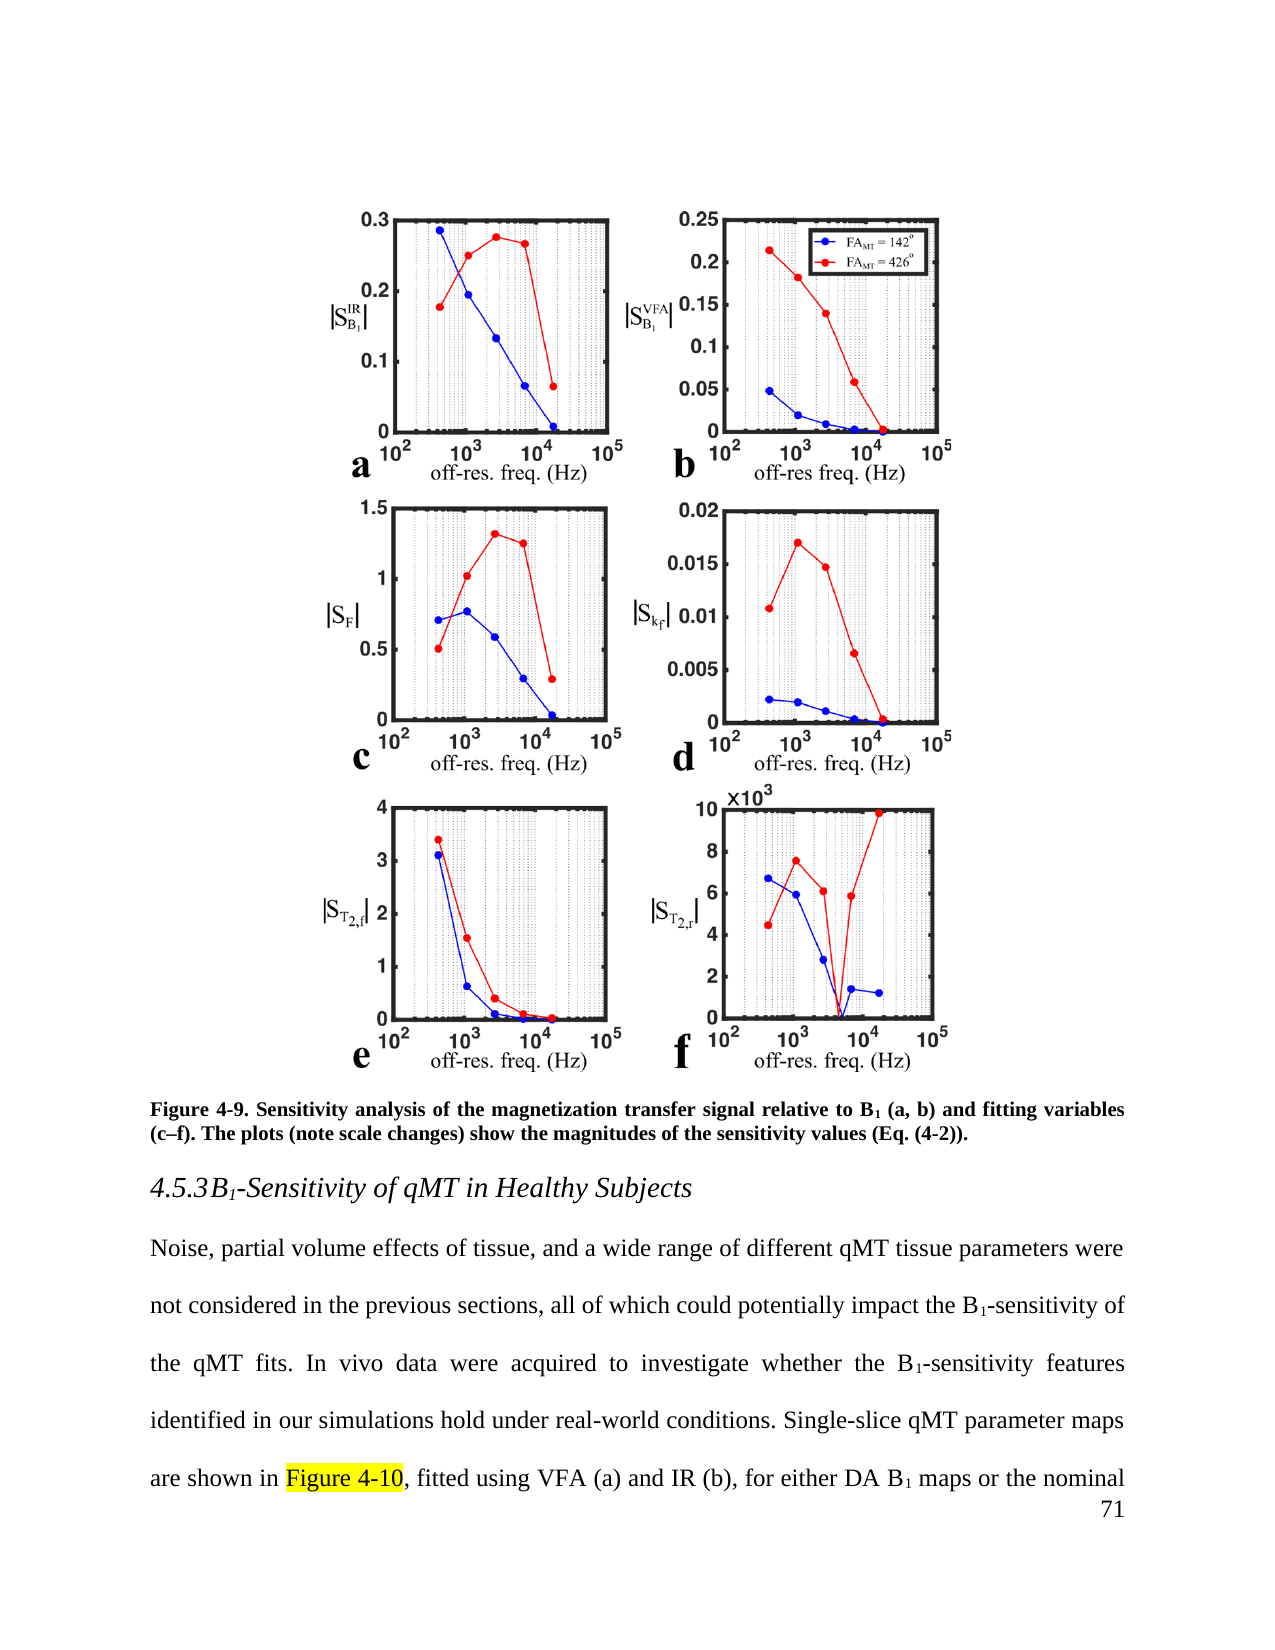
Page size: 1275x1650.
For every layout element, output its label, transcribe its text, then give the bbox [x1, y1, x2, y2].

picture [323, 211, 952, 1072]
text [150, 1233, 1125, 1492]
subtitle B1-Sensitivity of qMT in Healthy Subjects [150, 1170, 1125, 1204]
